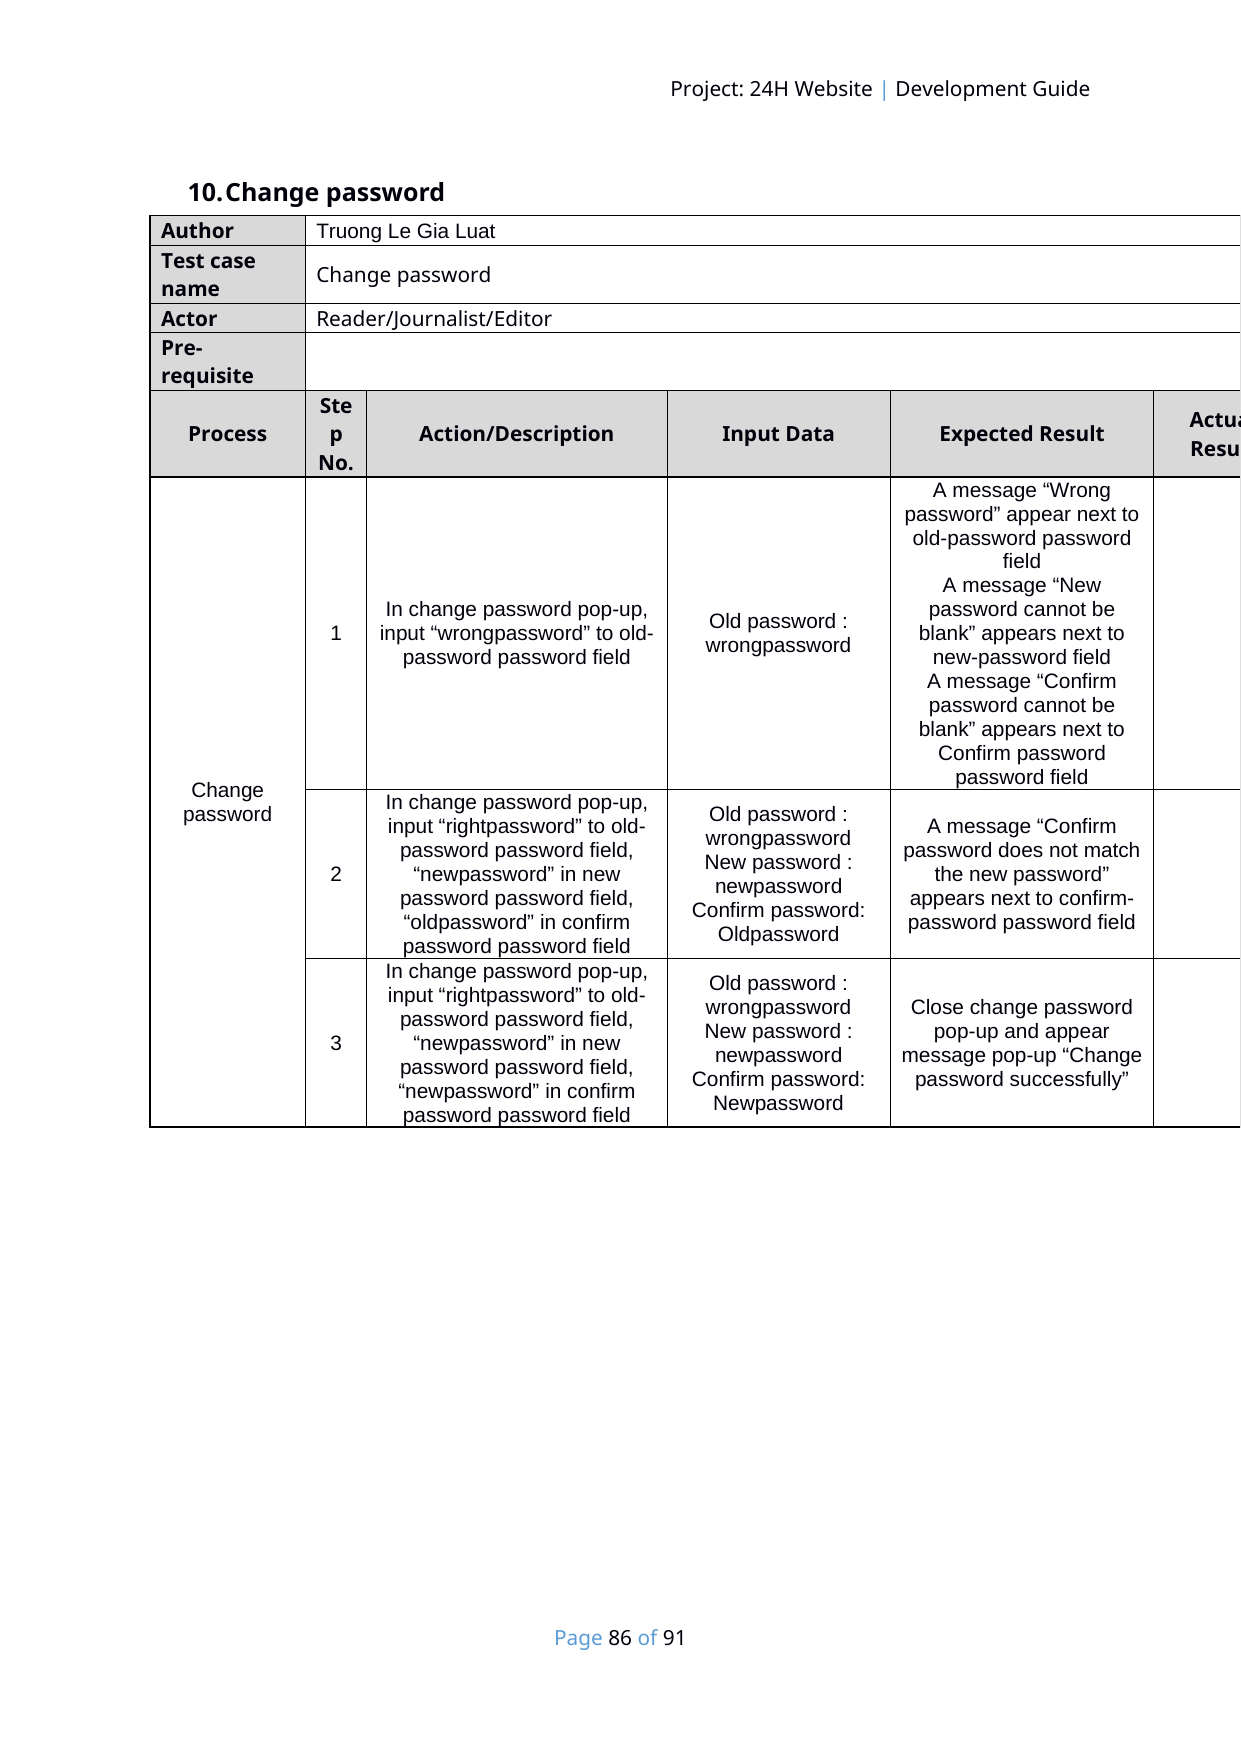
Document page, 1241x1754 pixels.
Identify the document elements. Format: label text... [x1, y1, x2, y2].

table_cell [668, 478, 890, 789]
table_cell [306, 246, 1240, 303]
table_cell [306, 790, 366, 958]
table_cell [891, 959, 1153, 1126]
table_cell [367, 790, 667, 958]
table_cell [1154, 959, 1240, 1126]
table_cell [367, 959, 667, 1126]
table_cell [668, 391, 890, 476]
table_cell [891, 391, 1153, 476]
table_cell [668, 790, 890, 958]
subtitle Change password [187, 175, 1090, 209]
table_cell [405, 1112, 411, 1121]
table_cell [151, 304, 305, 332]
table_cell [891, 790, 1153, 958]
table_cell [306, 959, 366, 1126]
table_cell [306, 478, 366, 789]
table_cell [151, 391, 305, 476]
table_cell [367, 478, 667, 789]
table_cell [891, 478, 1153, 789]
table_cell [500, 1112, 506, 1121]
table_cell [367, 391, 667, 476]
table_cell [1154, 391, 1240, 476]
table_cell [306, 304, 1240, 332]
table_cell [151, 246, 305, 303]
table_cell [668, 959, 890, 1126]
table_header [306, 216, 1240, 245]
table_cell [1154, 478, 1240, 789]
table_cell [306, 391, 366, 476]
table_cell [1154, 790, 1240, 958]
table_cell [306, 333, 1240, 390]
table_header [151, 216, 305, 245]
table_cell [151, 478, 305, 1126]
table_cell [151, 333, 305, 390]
